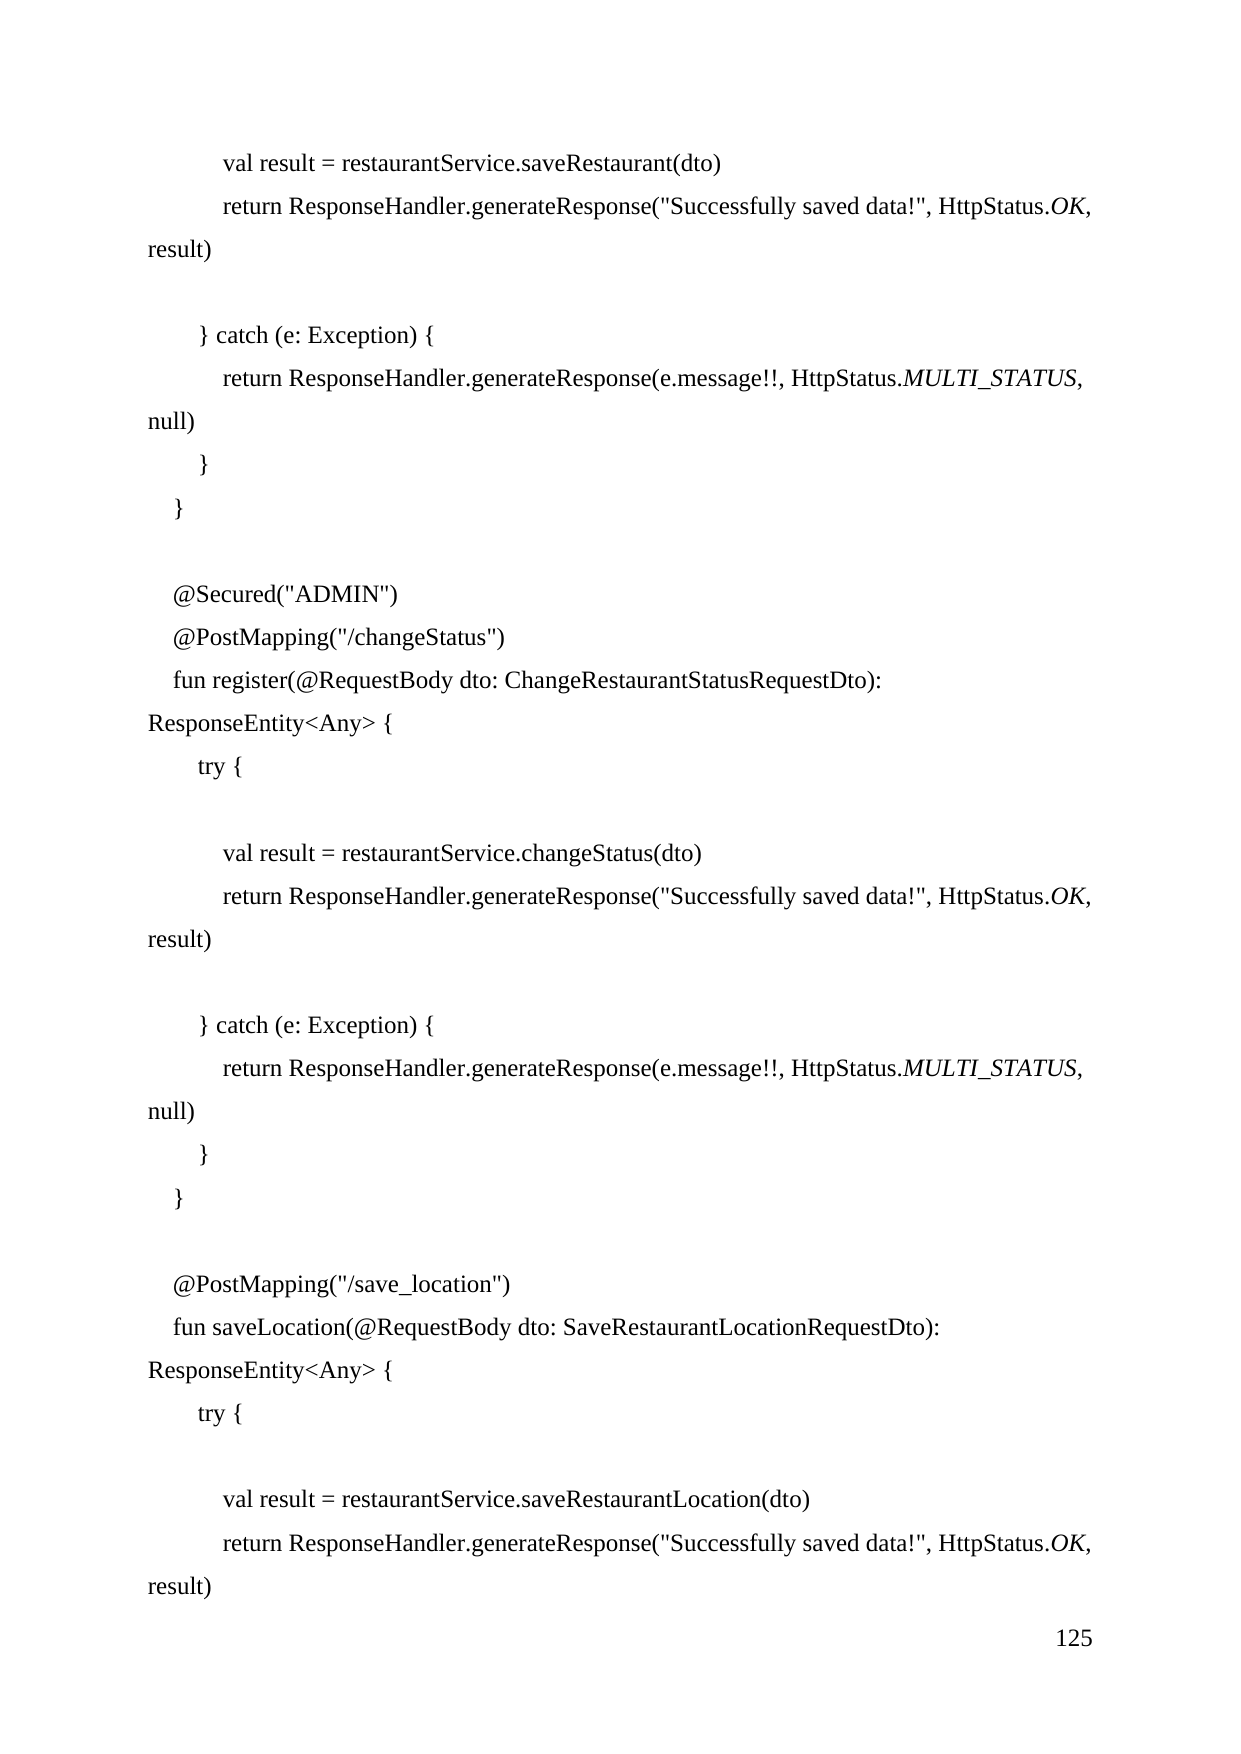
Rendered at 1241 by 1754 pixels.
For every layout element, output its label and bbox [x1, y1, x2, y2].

text [148, 148, 1093, 1599]
